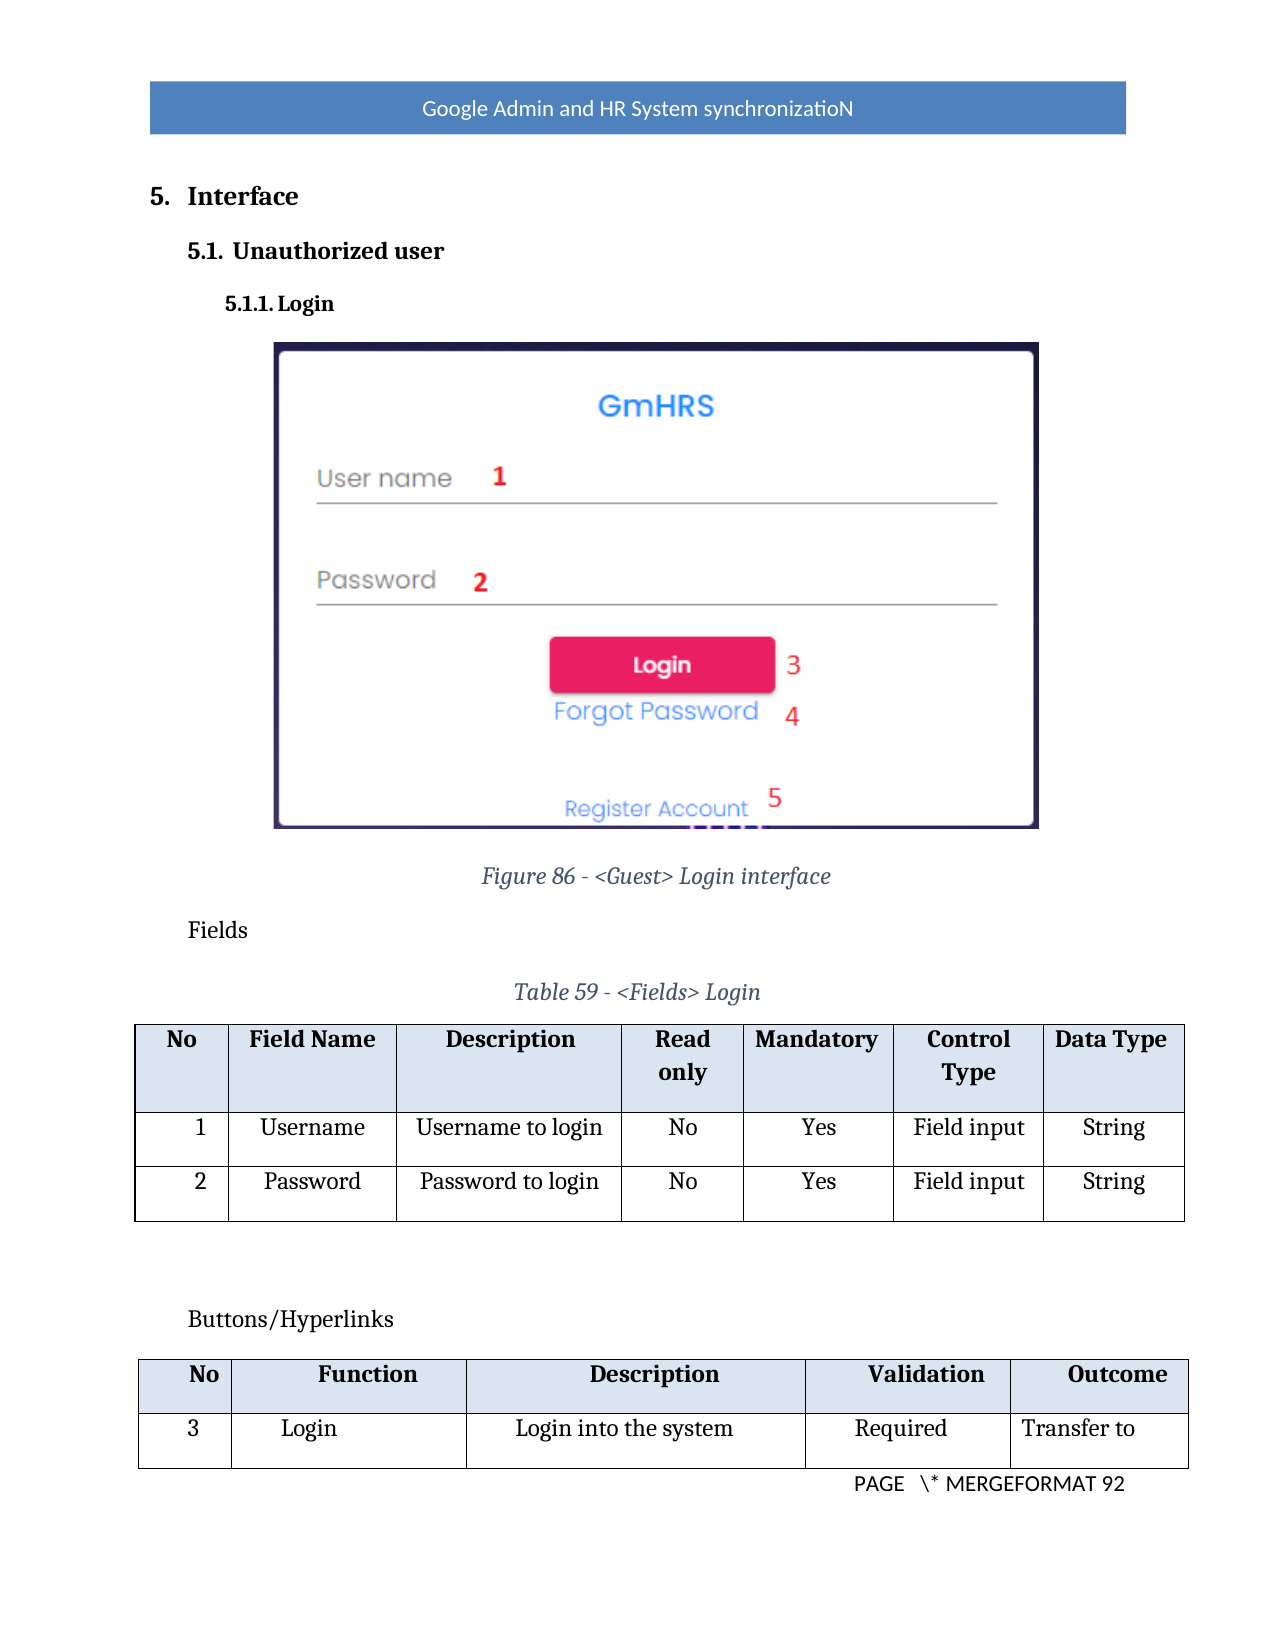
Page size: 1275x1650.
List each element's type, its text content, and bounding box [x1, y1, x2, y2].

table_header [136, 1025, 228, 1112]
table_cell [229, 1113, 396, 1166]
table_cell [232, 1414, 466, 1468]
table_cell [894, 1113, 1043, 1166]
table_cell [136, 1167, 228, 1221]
subtitle Interface [150, 181, 1125, 212]
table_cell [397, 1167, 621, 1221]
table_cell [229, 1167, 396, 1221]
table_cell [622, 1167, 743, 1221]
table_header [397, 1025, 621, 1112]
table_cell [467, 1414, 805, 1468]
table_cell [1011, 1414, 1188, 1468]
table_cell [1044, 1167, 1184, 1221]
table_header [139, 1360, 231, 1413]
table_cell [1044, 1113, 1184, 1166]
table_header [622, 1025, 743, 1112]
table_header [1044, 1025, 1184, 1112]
text Buttons/Hyperlinks [187, 1305, 1125, 1334]
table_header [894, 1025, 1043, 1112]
subtitle Login [225, 291, 1125, 317]
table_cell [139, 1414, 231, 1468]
subtitle Unauthorized user [187, 237, 1125, 266]
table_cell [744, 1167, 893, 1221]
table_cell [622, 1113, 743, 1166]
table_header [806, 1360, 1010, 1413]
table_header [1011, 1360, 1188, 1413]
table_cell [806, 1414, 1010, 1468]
text Fields [187, 916, 1125, 945]
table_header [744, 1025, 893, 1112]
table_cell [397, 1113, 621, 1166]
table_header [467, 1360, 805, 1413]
picture [273, 342, 1039, 829]
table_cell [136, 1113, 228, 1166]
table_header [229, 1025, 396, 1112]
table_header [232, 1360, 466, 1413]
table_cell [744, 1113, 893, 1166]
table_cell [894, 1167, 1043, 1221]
